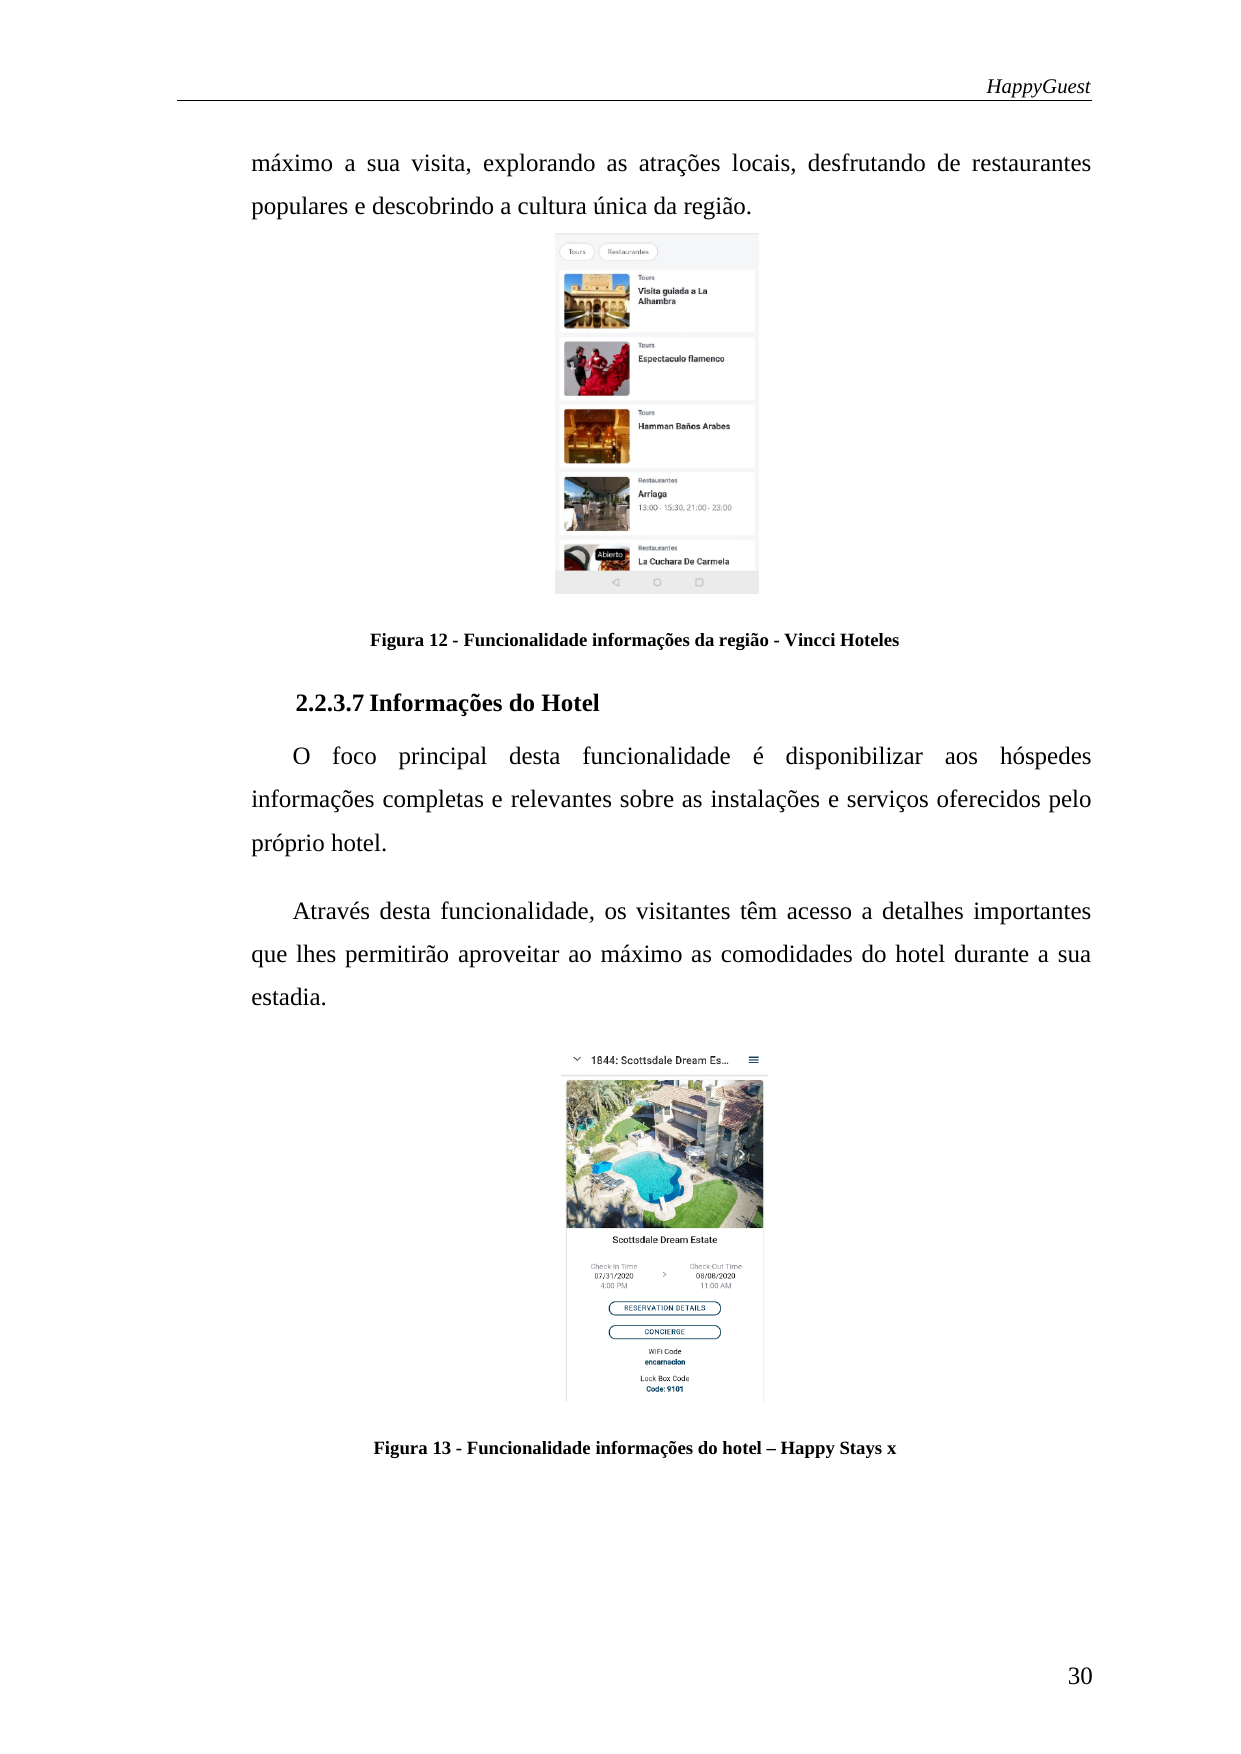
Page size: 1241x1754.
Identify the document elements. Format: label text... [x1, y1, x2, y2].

text Através desta funcionalidade, os visitantes têm acesso a detalhes importantes que lhes permitirão aproveitar ao máximo as comodidades do hotel durante a sua estadia. [251, 896, 1092, 1011]
picture [561, 1050, 768, 1402]
text O foco principal desta funcionalidade é disponibilizar aos hóspedes informações completas e relevantes sobre as instalações e serviços oferecidos pelo próprio hotel. [251, 741, 1092, 856]
subtitle Informações do Hotel [295, 688, 1092, 716]
text Figura 12 - Funcionalidade informações da região - Vincci Hoteles [177, 628, 1092, 650]
picture [555, 233, 759, 594]
text Figura 13 - Funcionalidade informações do hotel – Happy Stays x [177, 1437, 1092, 1458]
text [251, 148, 1092, 219]
